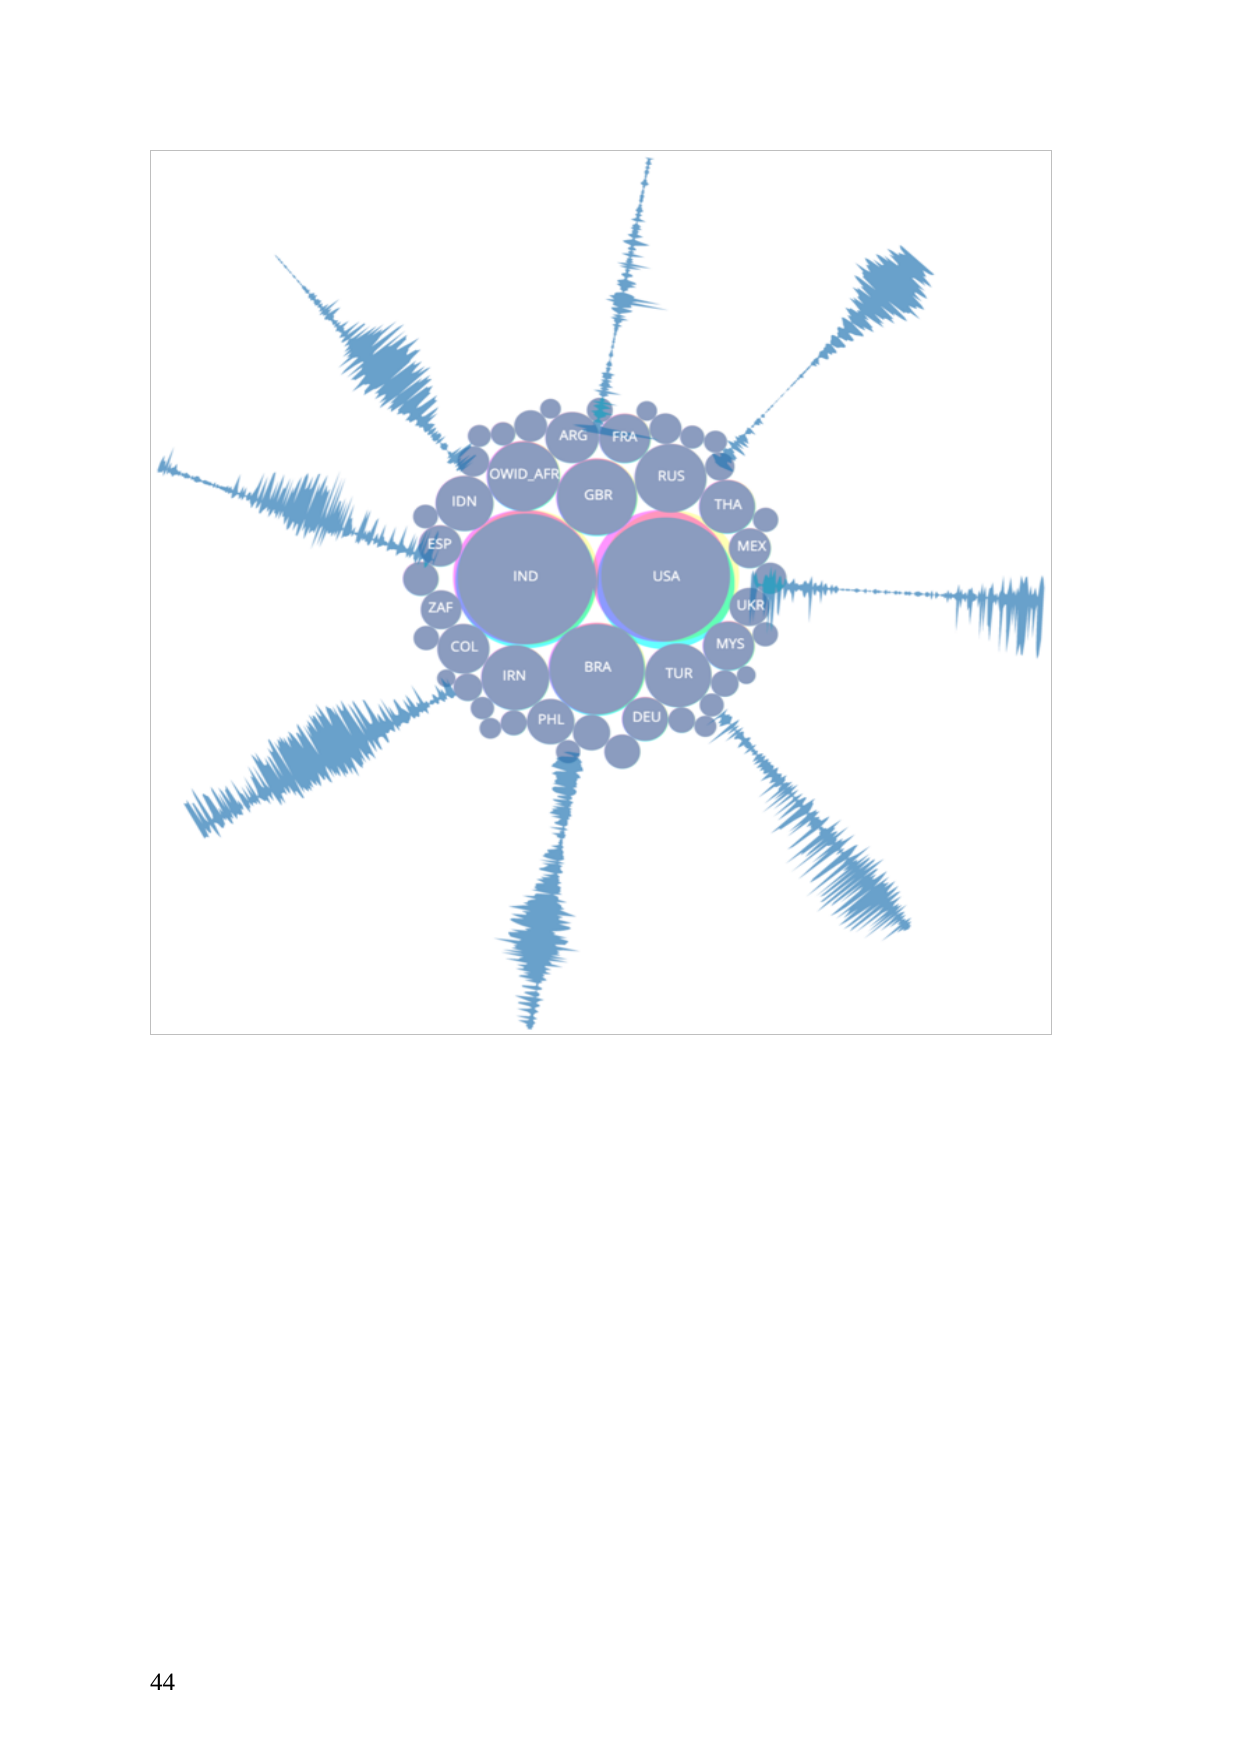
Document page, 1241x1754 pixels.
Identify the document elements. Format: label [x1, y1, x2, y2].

picture [151, 151, 1051, 1034]
